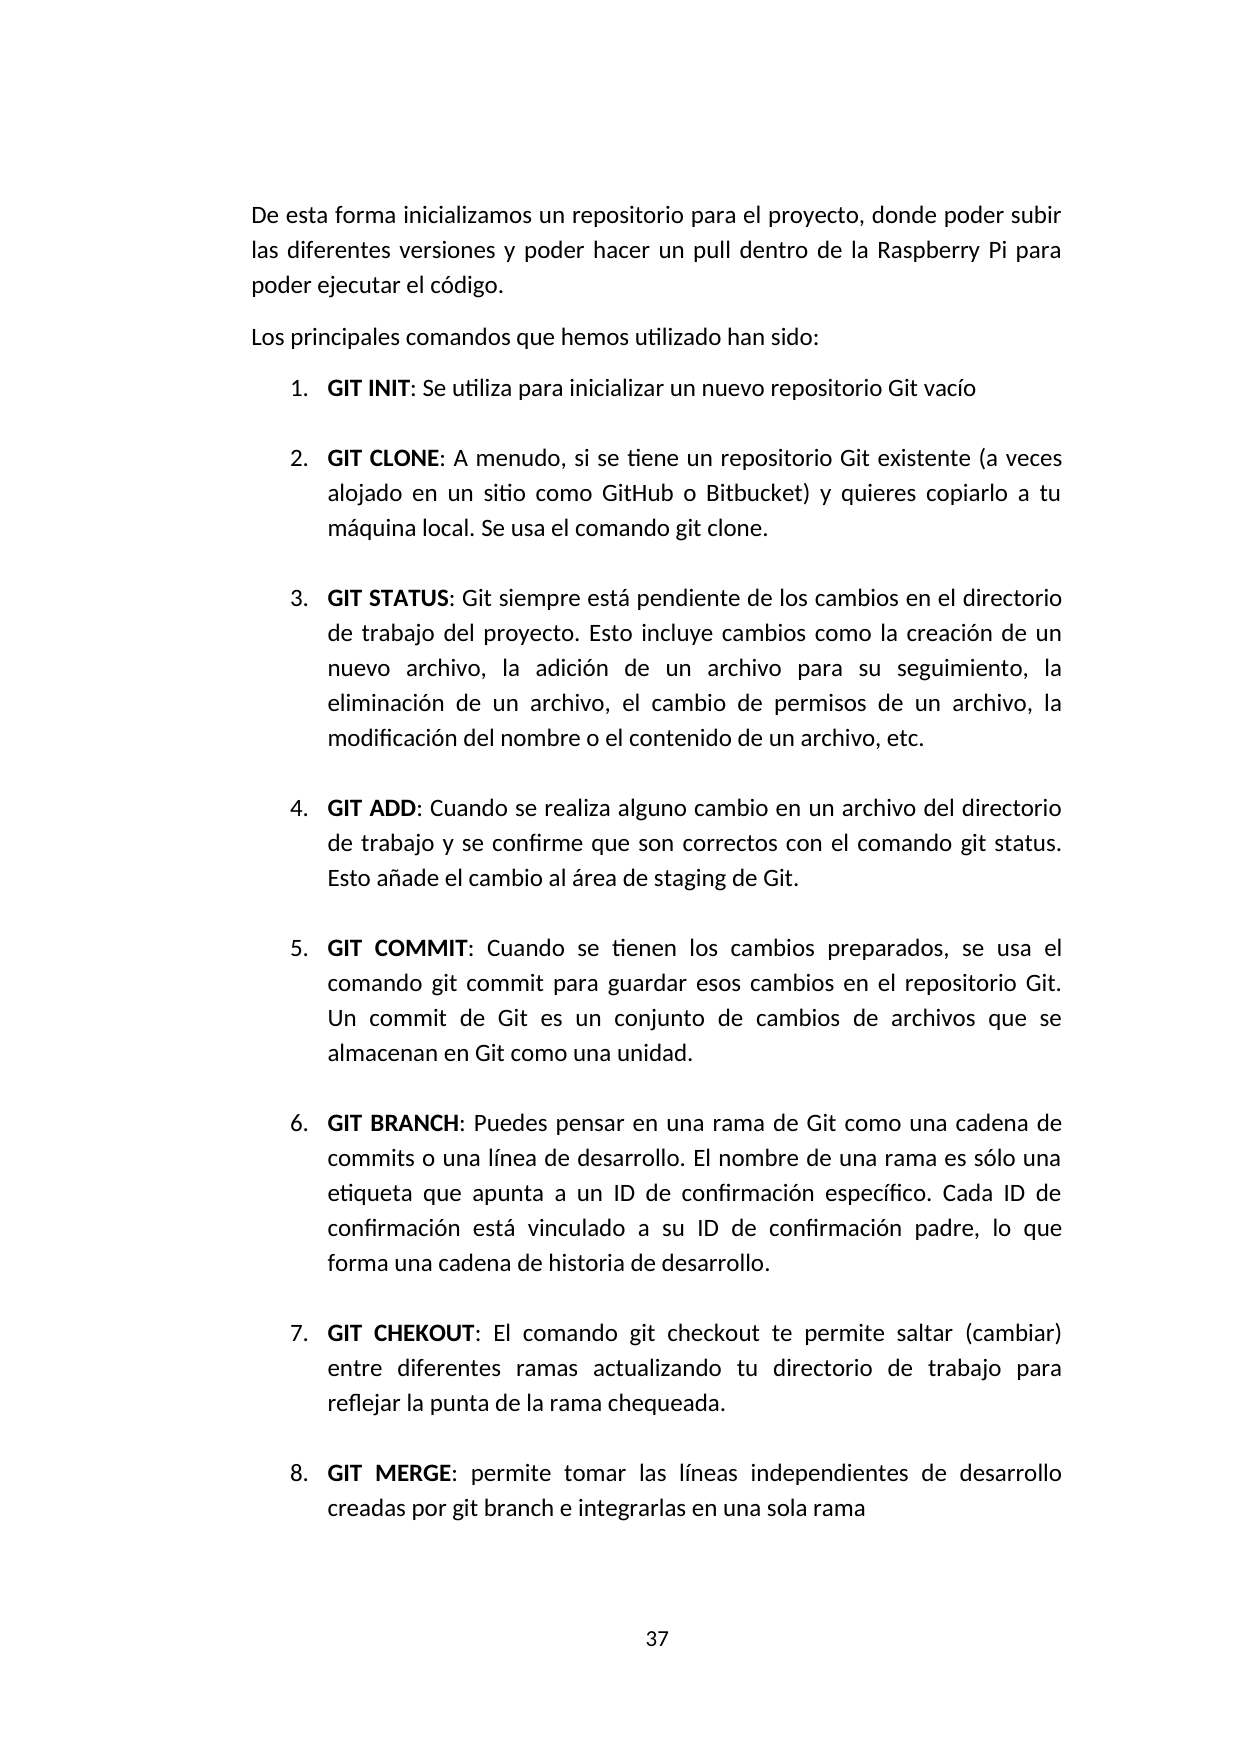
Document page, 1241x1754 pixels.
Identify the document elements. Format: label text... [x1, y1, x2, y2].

text Los principales comandos que hemos utilizado han sido: [251, 321, 1063, 351]
list GIT ADD: Cuando se realiza alguno cambio en un archivo del directorio de trabajo y se confirme que son correctos con el comando git status. Esto añade el cambio al área de staging de Git. [290, 792, 1063, 893]
list GIT STATUS: Git siempre está pendiente de los cambios en el directorio de trabajo del proyecto. Esto incluye cambios como la creación de un nuevo archivo, la adición de un archivo para su seguimiento, la eliminación de un archivo, el cambio de permisos de un archivo, la modificación del nombre o el contenido de un archivo, etc. [290, 582, 1063, 753]
list GIT INIT: Se utiliza para inicializar un nuevo repositorio Git vacío [290, 372, 1063, 403]
list GIT CLONE: A menudo, si se tiene un repositorio Git existente (a veces alojado en un sitio como GitHub o Bitbucket) y quieres copiarlo a tu máquina local. Se usa el comando git clone. [290, 442, 1063, 543]
text De esta forma inicializamos un repositorio para el proyecto, donde poder subir las diferentes versiones y poder hacer un pull dentro de la Raspberry Pi para poder ejecutar el código. [251, 199, 1063, 299]
list GIT COMMIT: Cuando se tienen los cambios preparados, se usa el comando git commit para guardar esos cambios en el repositorio Git. Un commit de Git es un conjunto de cambios de archivos que se almacenan en Git como una unidad. [290, 932, 1063, 1068]
list GIT CHEKOUT: El comando git checkout te permite saltar (cambiar) entre diferentes ramas actualizando tu directorio de trabajo para reflejar la punta de la rama chequeada. [290, 1317, 1063, 1418]
list GIT BRANCH: Puedes pensar en una rama de Git como una cadena de commits o una línea de desarrollo. El nombre de una rama es sólo una etiqueta que apunta a un ID de confirmación específico. Cada ID de confirmación está vinculado a su ID de confirmación padre, lo que forma una cadena de historia de desarrollo. [290, 1107, 1063, 1278]
list GIT MERGE: permite tomar las líneas independientes de desarrollo creadas por git branch e integrarlas en una sola rama [290, 1457, 1063, 1523]
